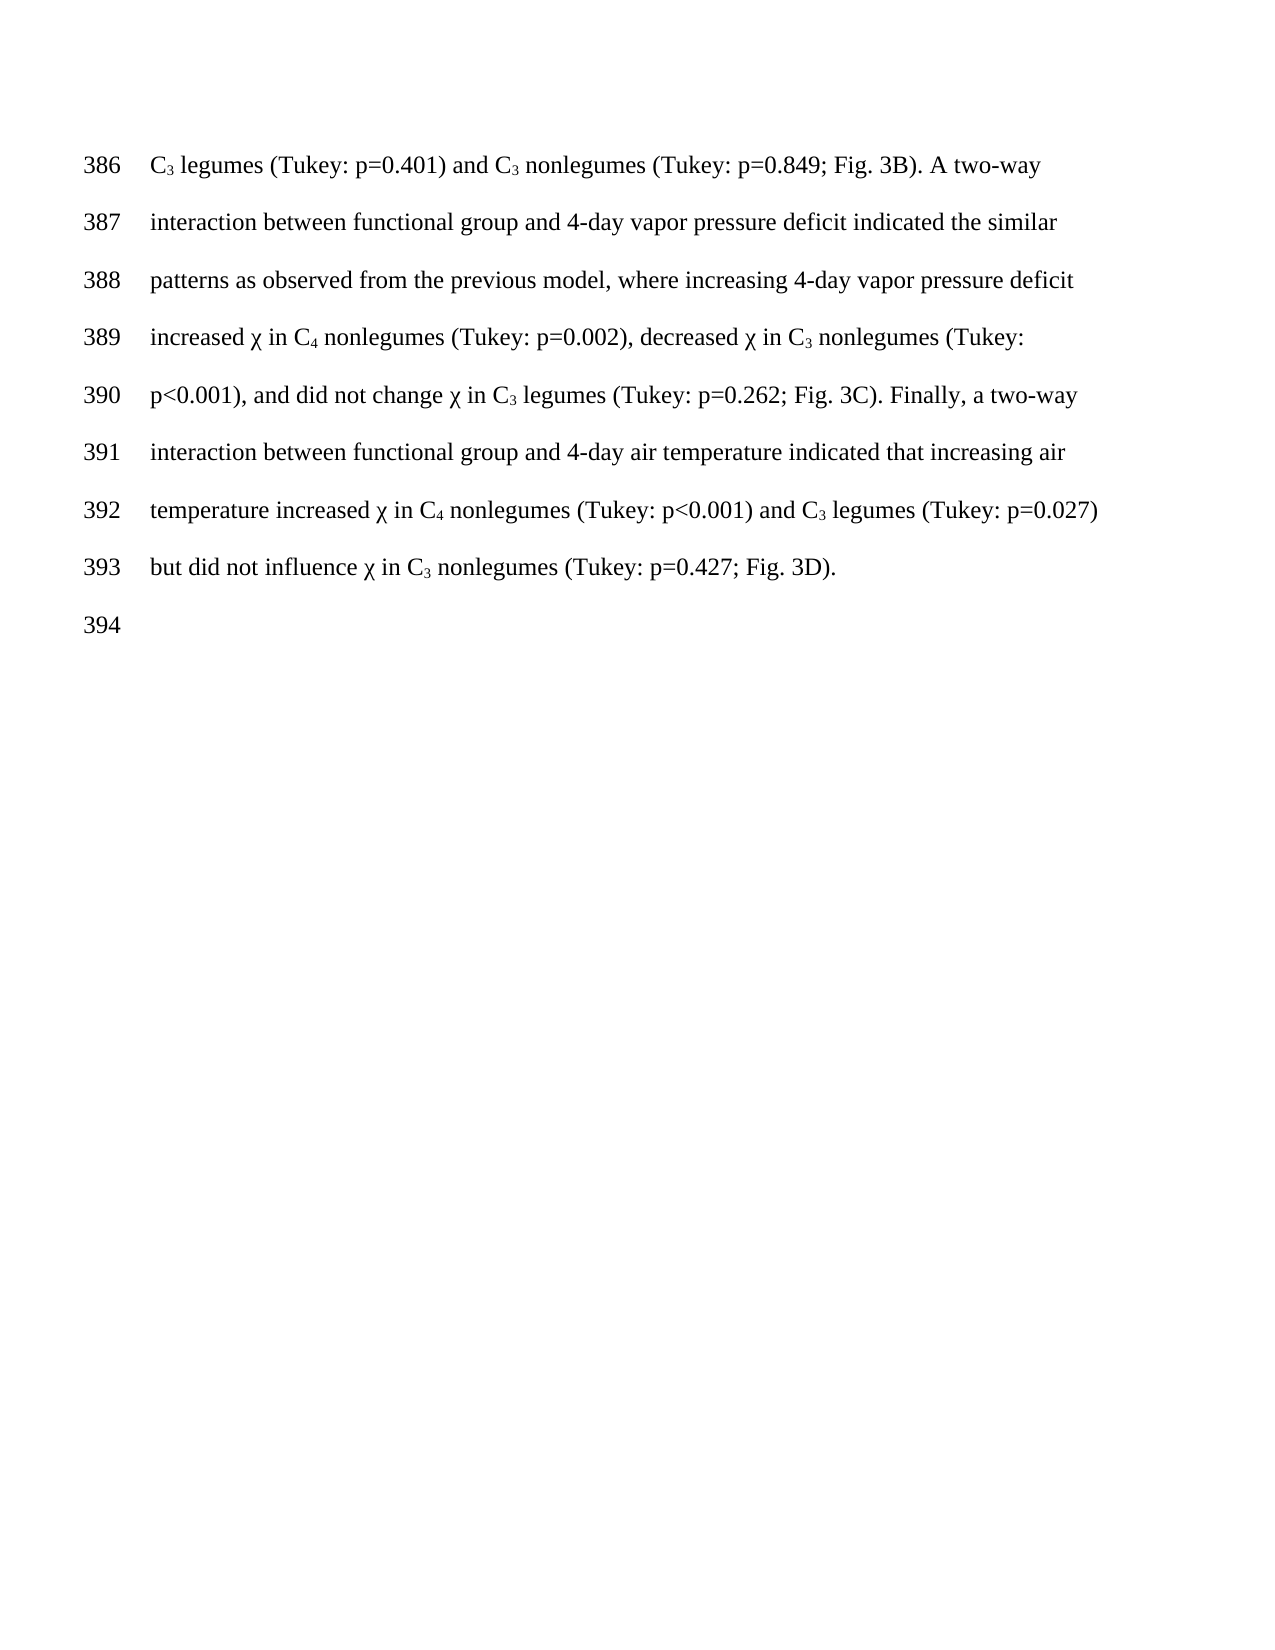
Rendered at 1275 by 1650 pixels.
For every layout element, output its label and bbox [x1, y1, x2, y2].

text [150, 150, 1125, 581]
